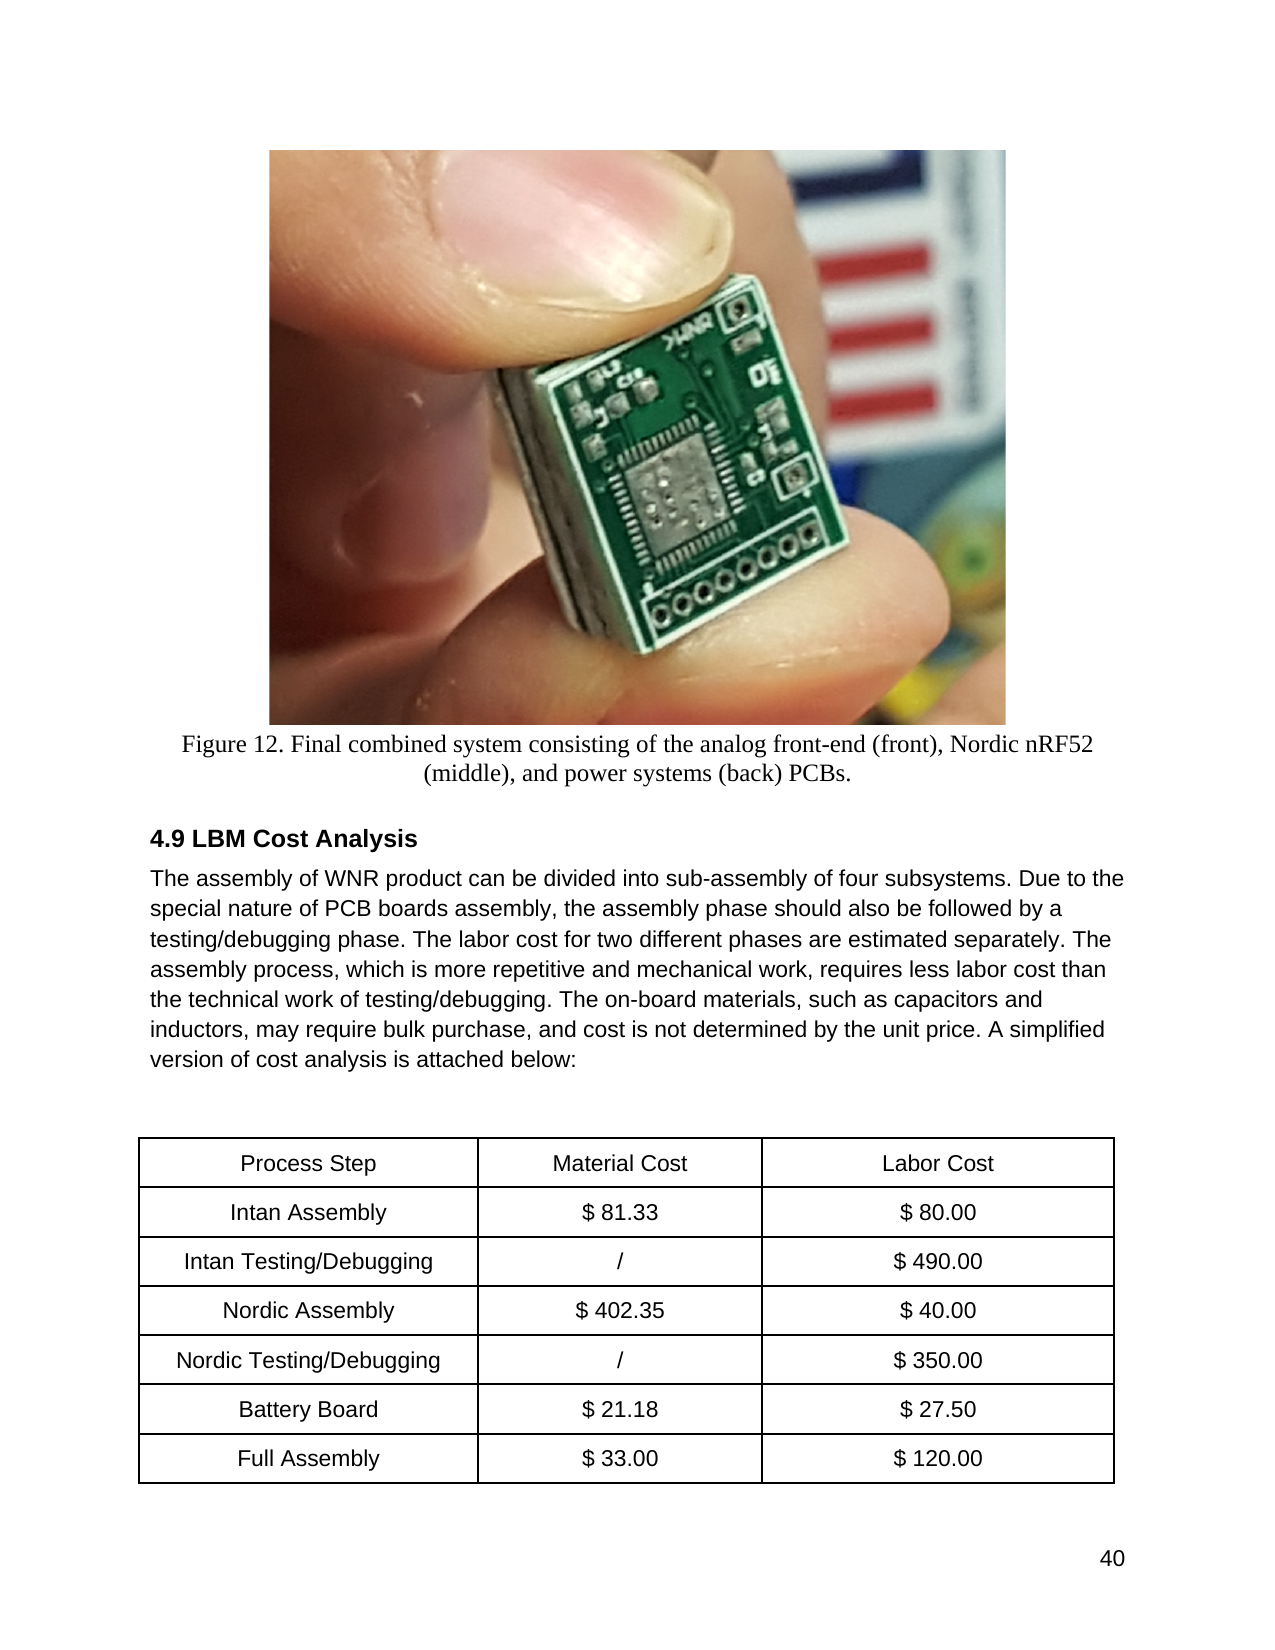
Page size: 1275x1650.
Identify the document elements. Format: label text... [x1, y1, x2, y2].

table_cell $ 80.00 [763, 1188, 1113, 1236]
table_cell $ 490.00 [763, 1238, 1113, 1285]
table_header Labor Cost [763, 1139, 1113, 1186]
table_cell $ 81.33 [479, 1188, 761, 1236]
table_cell Full Assembly [140, 1435, 477, 1482]
table_cell $ 33.00 [479, 1435, 761, 1482]
subtitle 4.9 LBM Cost Analysis [150, 824, 1125, 853]
table_cell Intan Assembly [140, 1188, 477, 1236]
table_cell / [479, 1238, 761, 1285]
table_cell $ 21.18 [479, 1385, 761, 1433]
table_cell $ 120.00 [763, 1435, 1113, 1482]
table_cell $ 350.00 [763, 1336, 1113, 1383]
table_cell Nordic Assembly [140, 1287, 477, 1334]
text Figure 12. Final combined system consisting of the analog front-end (front), Nordic nRF52 (middle), and power systems (back) PCBs. [150, 729, 1125, 786]
picture [269, 150, 1006, 725]
text The assembly of WNR product can be divided into sub-assembly of four subsystems. Due to the special nature of PCB boards assembly, the assembly phase should also be followed by a testing/debugging phase. The labor cost for two different phases are estimated separately. The assembly process, which is more repetitive and mechanical work, requires less labor cost than the technical work of testing/debugging. The on-board materials, such as capacitors and inductors, may require bulk purchase, and cost is not determined by the unit price. A simplified version of cost analysis is attached below: [150, 865, 1125, 1073]
table_cell Battery Board [140, 1385, 477, 1433]
table_cell $ 40.00 [763, 1287, 1113, 1334]
table_cell $ 27.50 [763, 1385, 1113, 1433]
table_cell $ 402.35 [479, 1287, 761, 1334]
table_cell Nordic Testing/Debugging [140, 1336, 477, 1383]
table_header Process Step [140, 1139, 477, 1186]
table_header Material Cost [479, 1139, 761, 1186]
table_cell / [479, 1336, 761, 1383]
table_cell Intan Testing/Debugging [140, 1238, 477, 1285]
